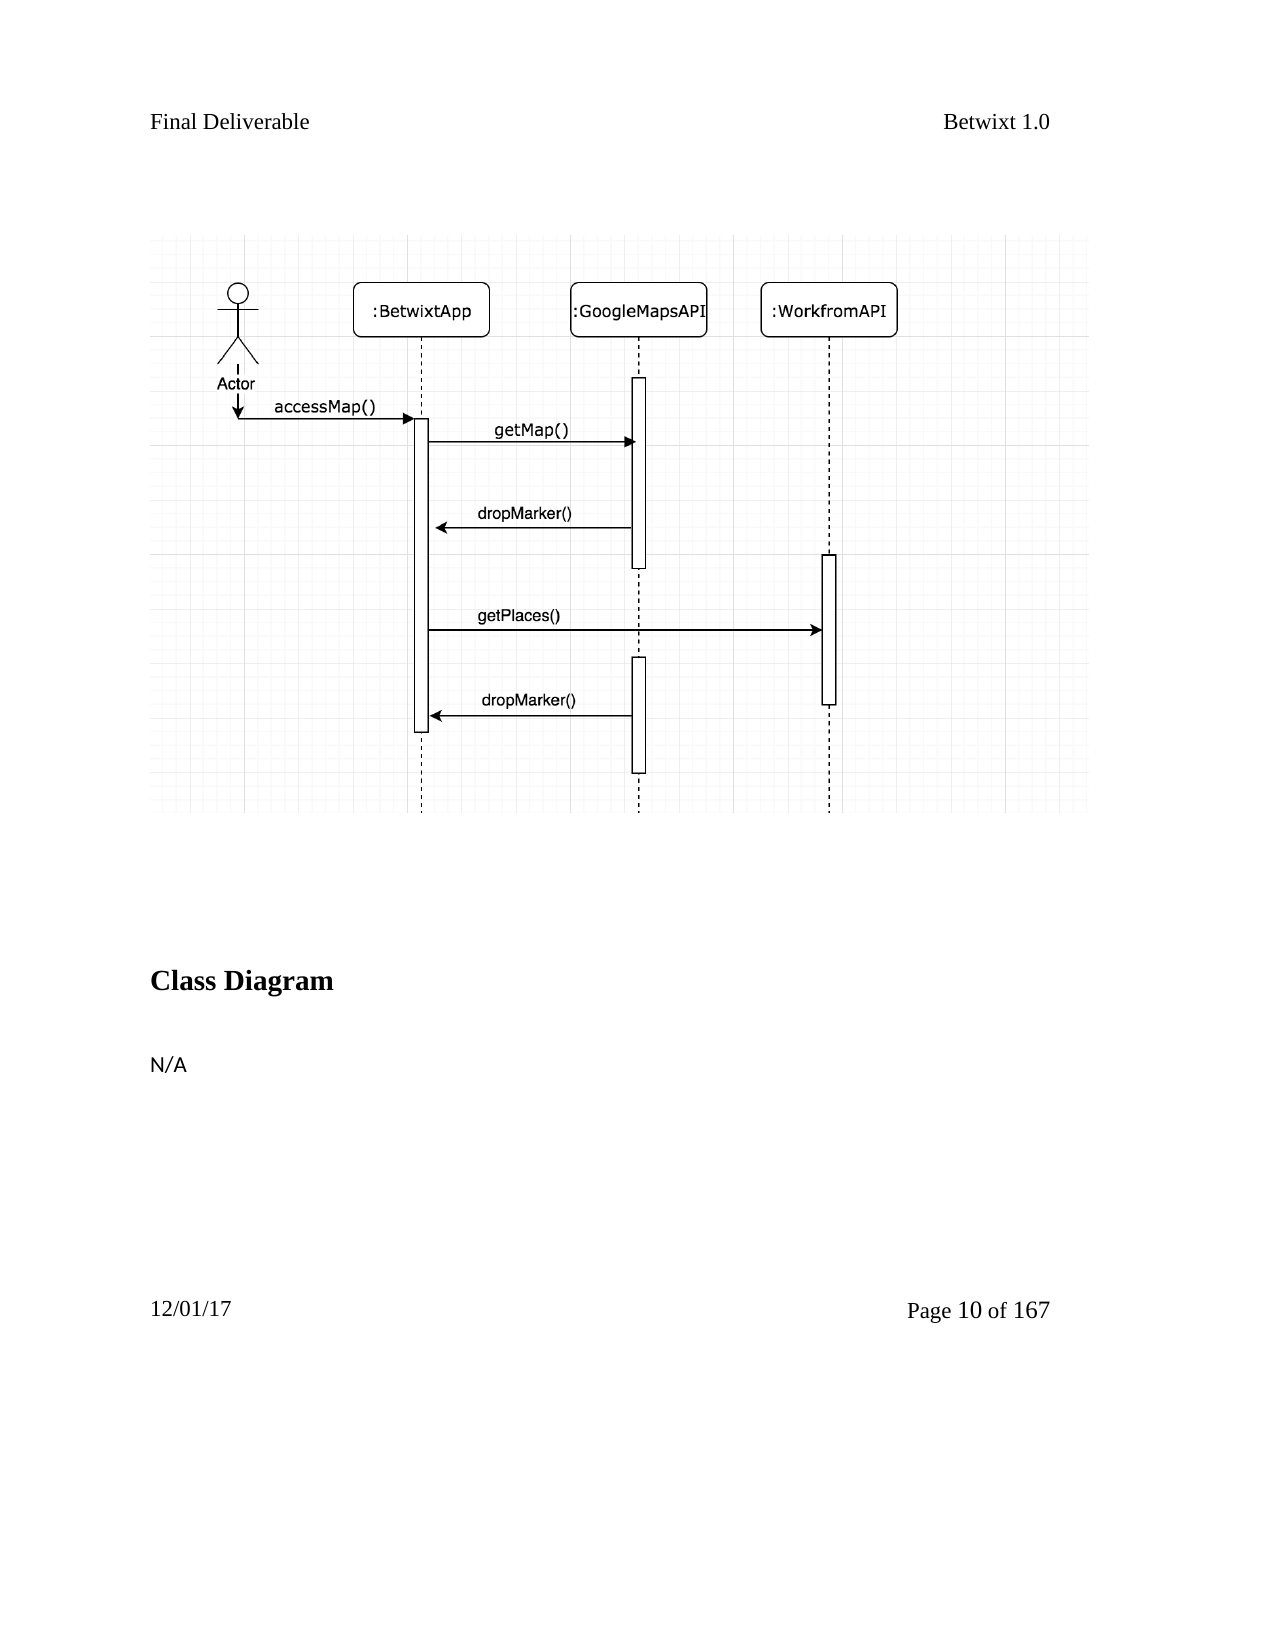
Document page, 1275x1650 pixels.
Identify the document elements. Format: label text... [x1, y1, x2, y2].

text N/A [150, 1050, 1125, 1078]
picture [150, 235, 1089, 813]
text Class Diagram [150, 963, 1125, 997]
